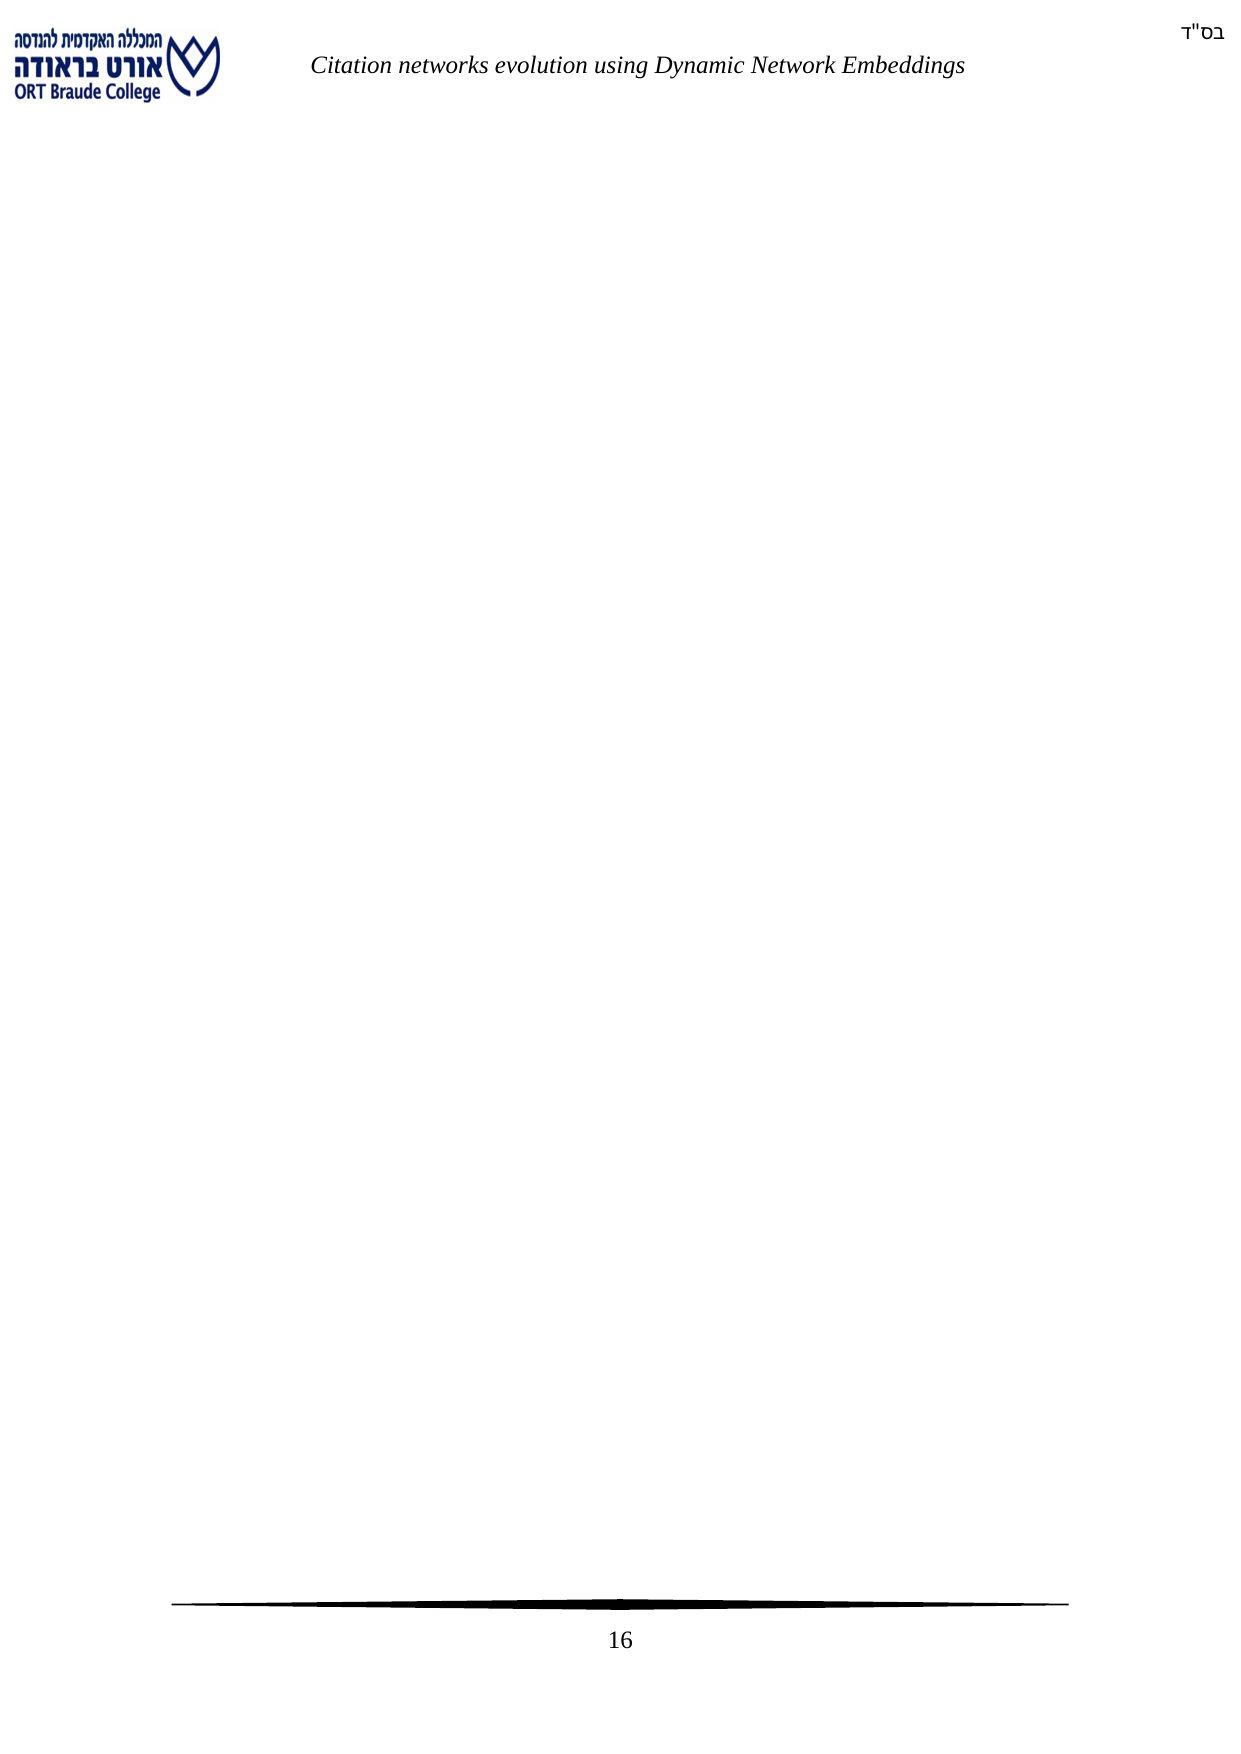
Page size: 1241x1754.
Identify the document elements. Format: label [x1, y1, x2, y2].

picture [12, 26, 221, 104]
